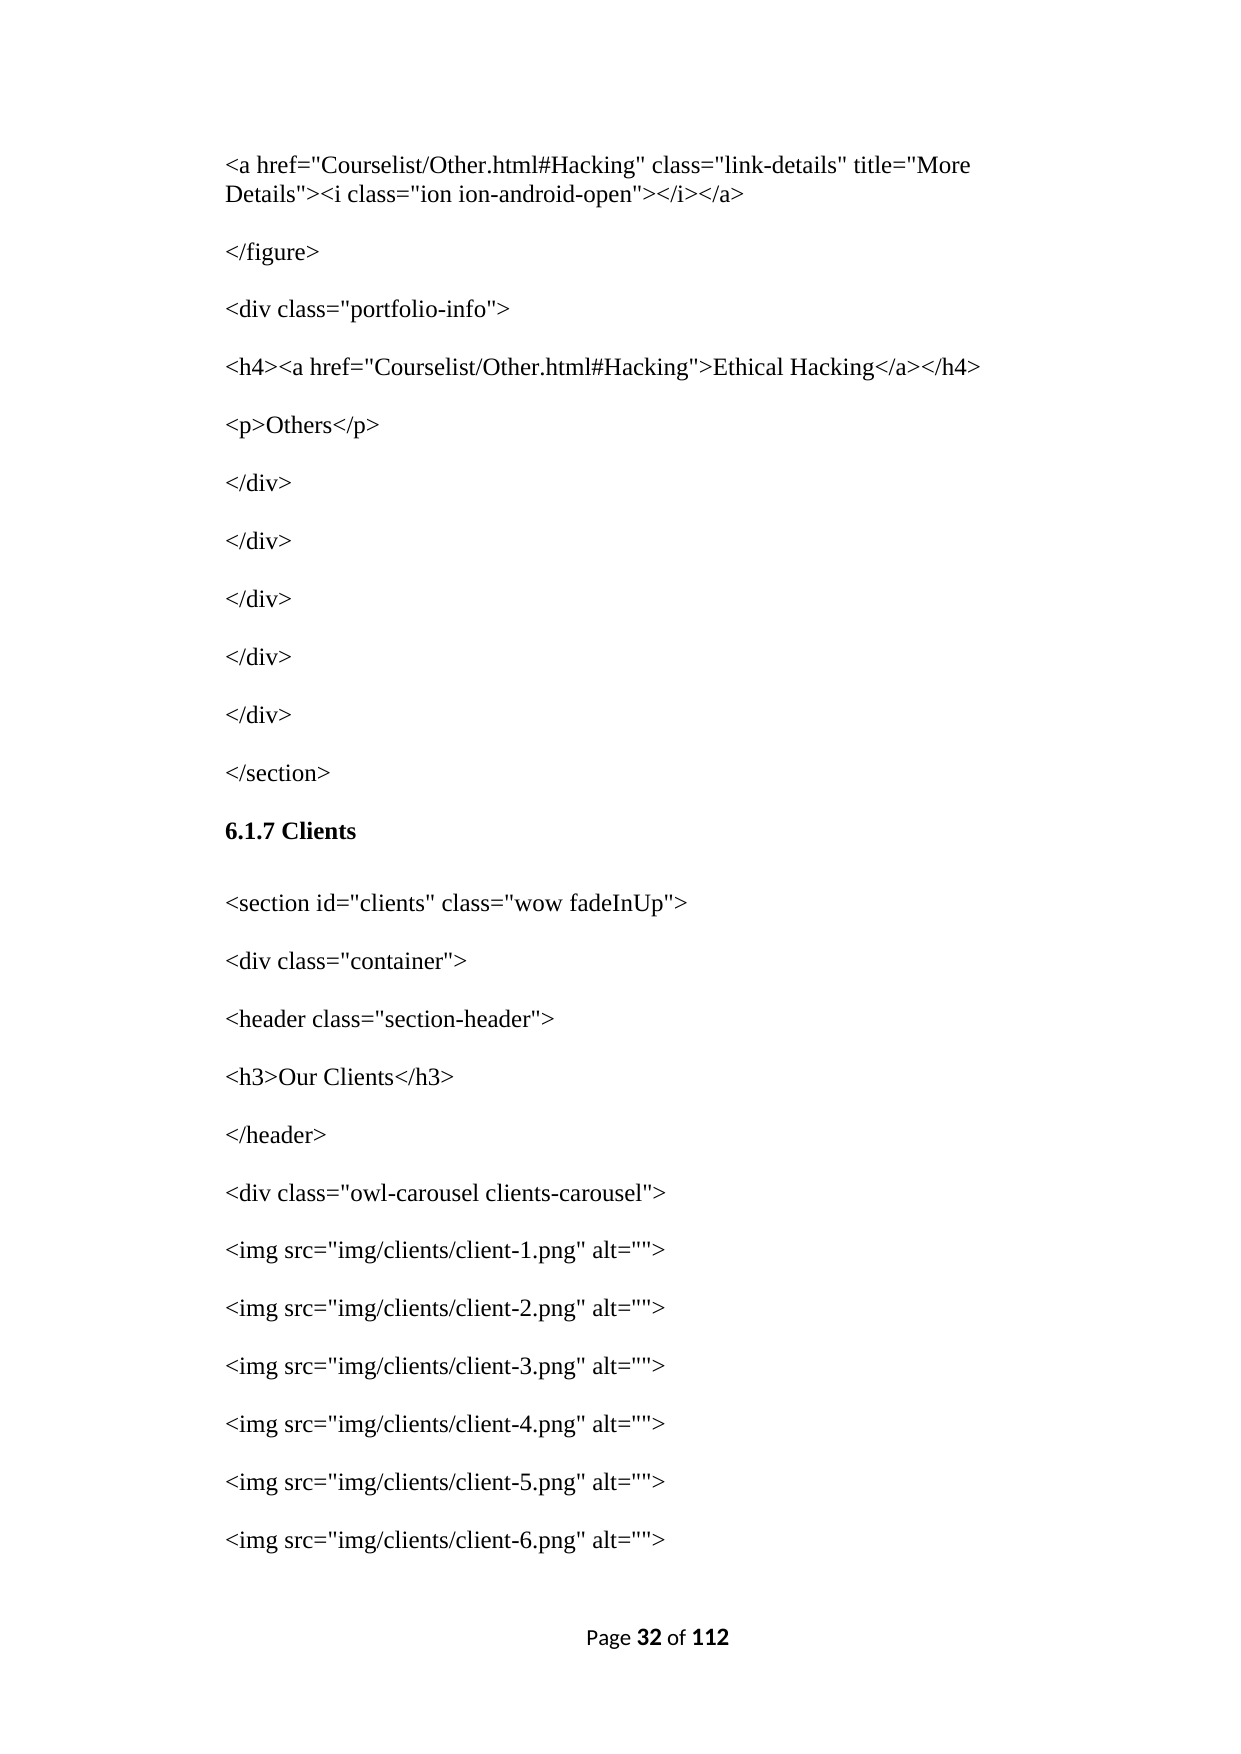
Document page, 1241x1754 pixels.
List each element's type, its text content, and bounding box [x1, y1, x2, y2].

text <img src="img/clients/client-1.png" alt=""> [225, 1236, 1090, 1264]
text <img src="img/clients/client-4.png" alt=""> [225, 1409, 1090, 1438]
text <a href="Courselist/Other.html#Hacking" class="link-details" title="More Details"><i class="ion ion-android-open"></i></a> [225, 150, 1090, 207]
text 6.1.7 Clients [225, 816, 1090, 844]
text </div> [225, 584, 1090, 613]
text <section id="clients" class="wow fadeInUp"> [225, 888, 1090, 917]
text </section> [225, 758, 1090, 787]
text <div class="owl-carousel clients-carousel"> [225, 1178, 1090, 1206]
text <img src="img/clients/client-6.png" alt=""> [225, 1525, 1090, 1554]
text </div> [225, 526, 1090, 555]
text </div> [225, 642, 1090, 671]
text </figure> [225, 237, 1090, 265]
text </div> [225, 700, 1090, 729]
text </header> [225, 1120, 1090, 1148]
text <p>Others</p> [225, 410, 1090, 439]
text <h3>Our Clients</h3> [225, 1062, 1090, 1091]
text <img src="img/clients/client-2.png" alt=""> [225, 1293, 1090, 1322]
text <div class="container"> [225, 946, 1090, 975]
text <img src="img/clients/client-3.png" alt=""> [225, 1351, 1090, 1380]
text <img src="img/clients/client-5.png" alt=""> [225, 1467, 1090, 1496]
text </div> [225, 468, 1090, 497]
text <header class="section-header"> [225, 1004, 1090, 1033]
text <div class="portfolio-info"> [225, 294, 1090, 323]
text <h4><a href="Courselist/Other.html#Hacking">Ethical Hacking</a></h4> [225, 352, 1090, 381]
